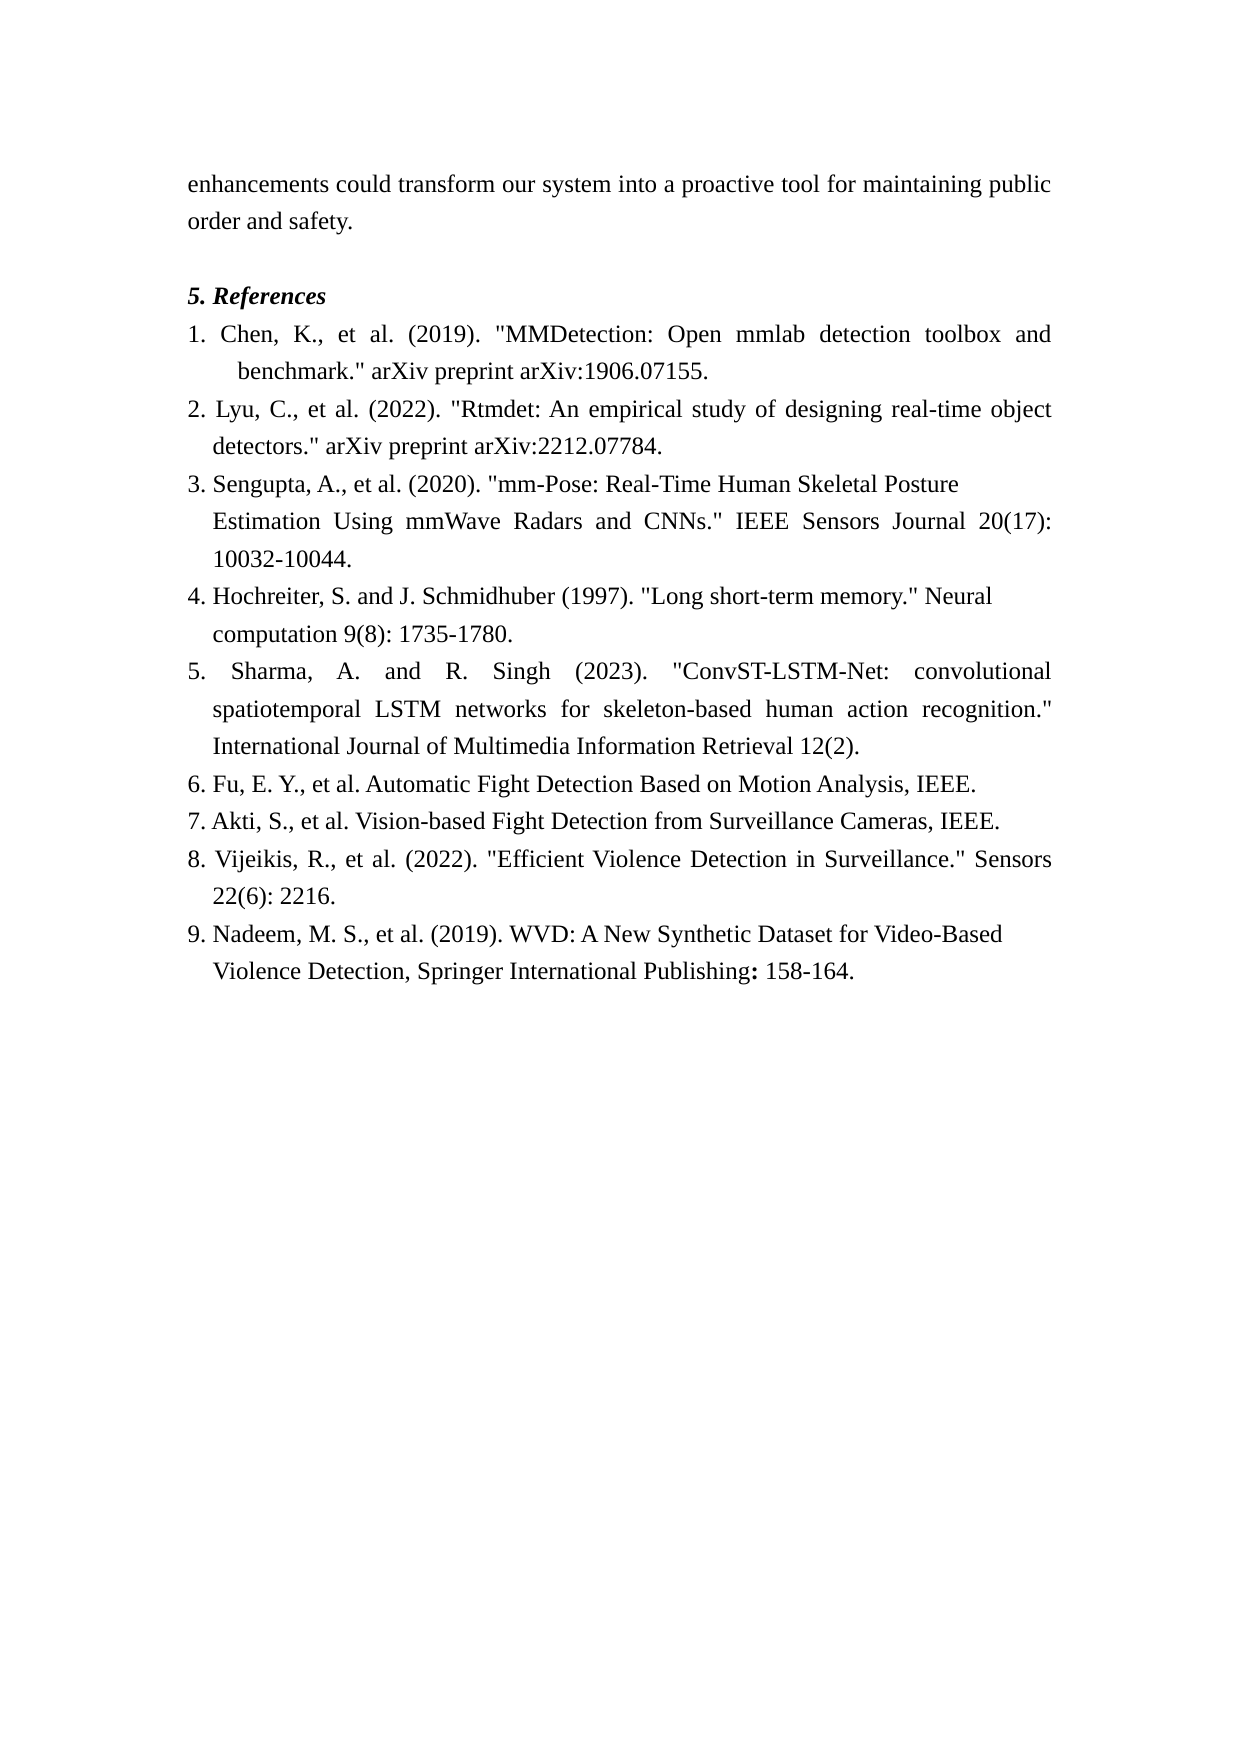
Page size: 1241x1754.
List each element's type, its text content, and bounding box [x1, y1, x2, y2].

text 1. Chen, K., et al. (2019). "MMDetection: Open mmlab detection toolbox and benchmark." arXiv preprint arXiv:1906.07155. [187, 314, 1053, 389]
text 3. Sengupta, A., et al. (2020). "mm-Pose: Real-Time Human Skeletal Posture [187, 464, 1053, 502]
text 2. Lyu, C., et al. (2022). "Rtmdet: An empirical study of designing real-time object detectors." arXiv preprint arXiv:2212.07784. [187, 389, 1053, 464]
text computation 9(8): 1735-1780. [212, 614, 1053, 652]
text 6. Fu, E. Y., et al. Automatic Fight Detection Based on Motion Analysis, IEEE. [187, 764, 1053, 802]
text Estimation Using mmWave Radars and CNNs." IEEE Sensors Journal 20(17): 10032-10044. [212, 502, 1053, 577]
text 4. Hochreiter, S. and J. Schmidhuber (1997). "Long short-term memory." Neural [187, 577, 1053, 614]
text 5. References [187, 277, 1053, 314]
text Violence Detection, Springer International Publishing: 158-164. [212, 952, 1053, 989]
text 8. Vijeikis, R., et al. (2022). "Efficient Violence Detection in Surveillance." Sensors 22(6): 2216. [187, 839, 1053, 914]
text 7. Akti, S., et al. Vision-based Fight Detection from Surveillance Cameras, IEEE. [187, 802, 1053, 839]
text 9. Nadeem, M. S., et al. (2019). WVD: A New Synthetic Dataset for Video-Based [187, 914, 1053, 952]
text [187, 164, 1053, 239]
text 5. Sharma, A. and R. Singh (2023). "ConvST-LSTM-Net: convolutional spatiotemporal LSTM networks for skeleton-based human action recognition." International Journal of Multimedia Information Retrieval 12(2). [187, 652, 1053, 764]
